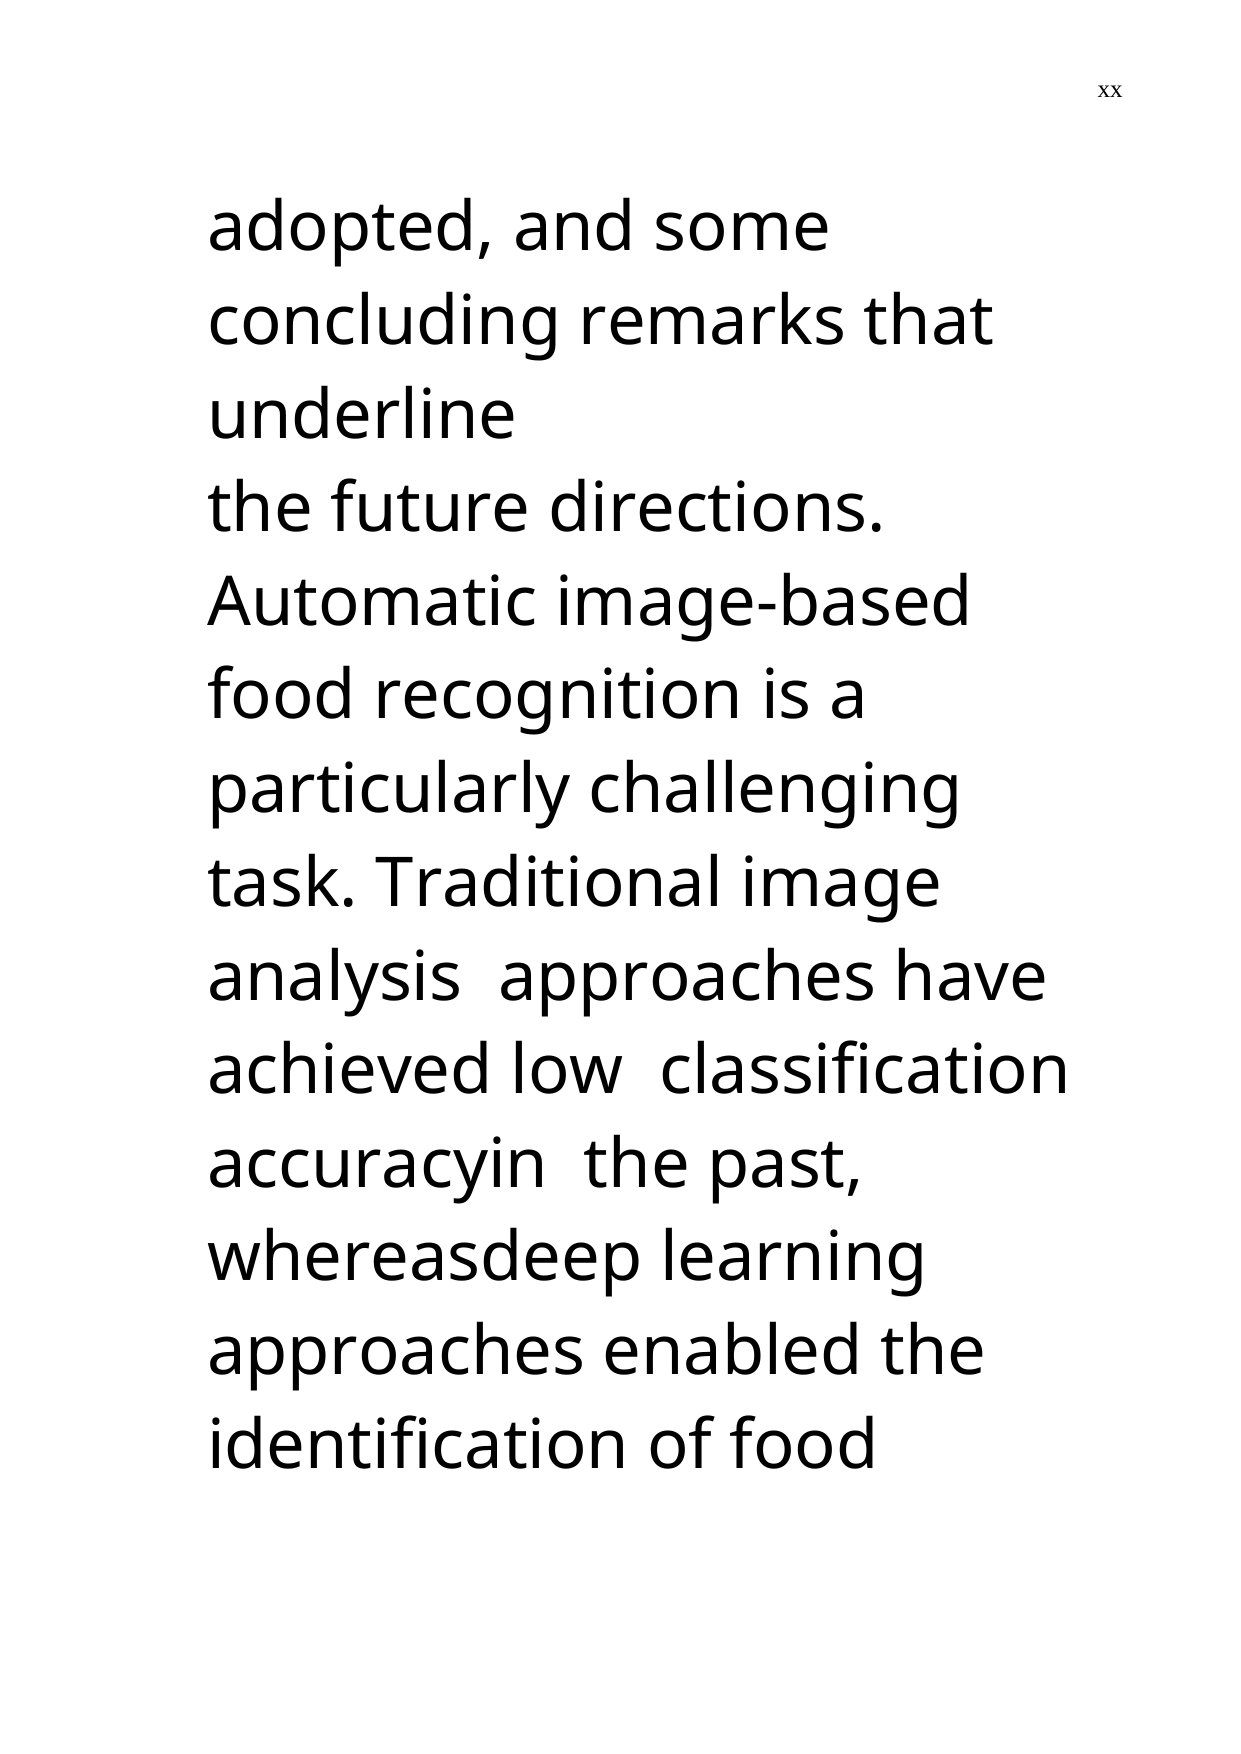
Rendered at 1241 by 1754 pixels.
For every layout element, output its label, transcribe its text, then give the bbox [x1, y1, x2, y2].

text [207, 177, 1122, 458]
text Automatic image-based food recognition is a particularly challenging task. Traditional image [207, 552, 1122, 926]
text the future directions. [207, 458, 1122, 552]
text analysis approaches have achieved low classification accuracyin the past, whereasdeep learning [207, 926, 1122, 1301]
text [207, 1301, 1122, 1488]
